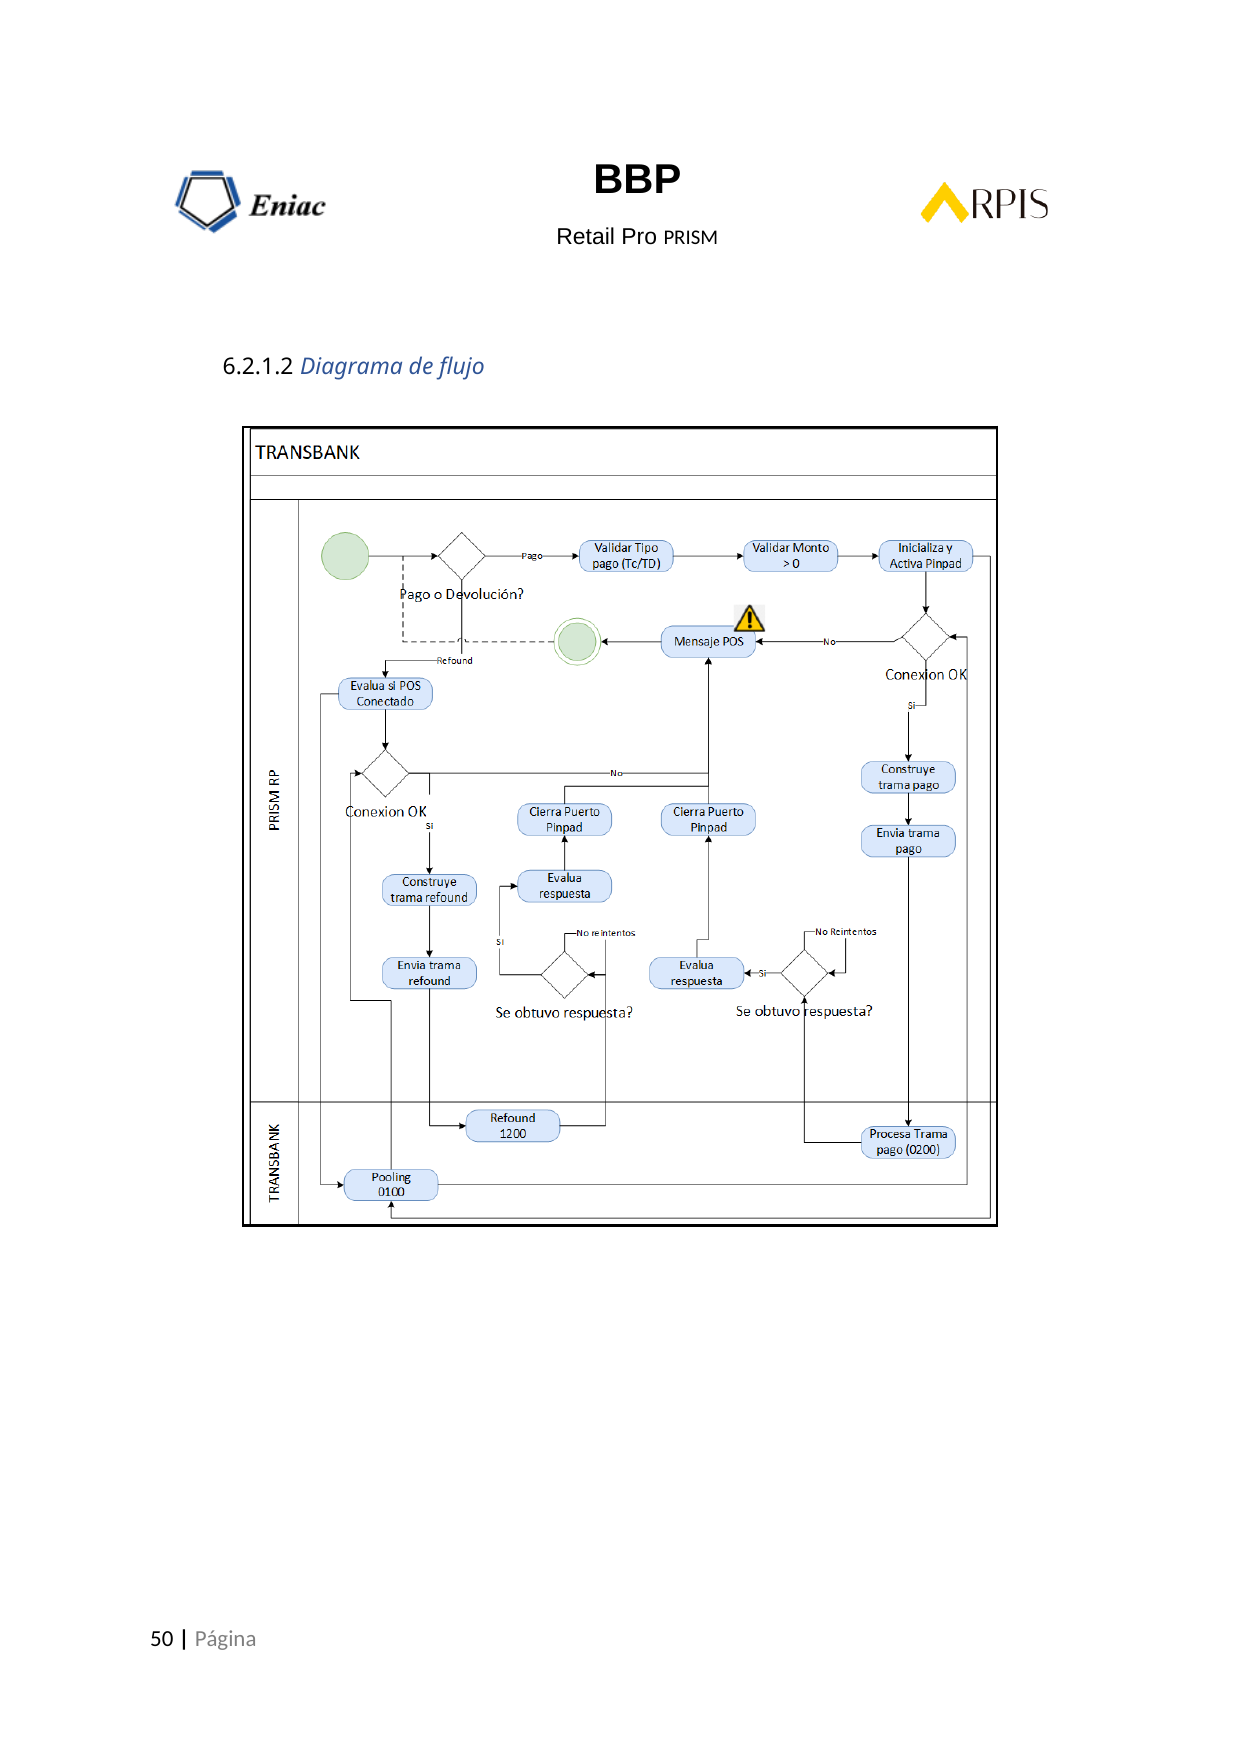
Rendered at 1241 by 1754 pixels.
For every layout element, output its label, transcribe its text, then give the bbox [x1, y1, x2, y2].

picture [172, 164, 331, 240]
picture [920, 180, 1048, 225]
picture [244, 428, 996, 1224]
subtitle Diagrama de flujo [222, 350, 1090, 381]
